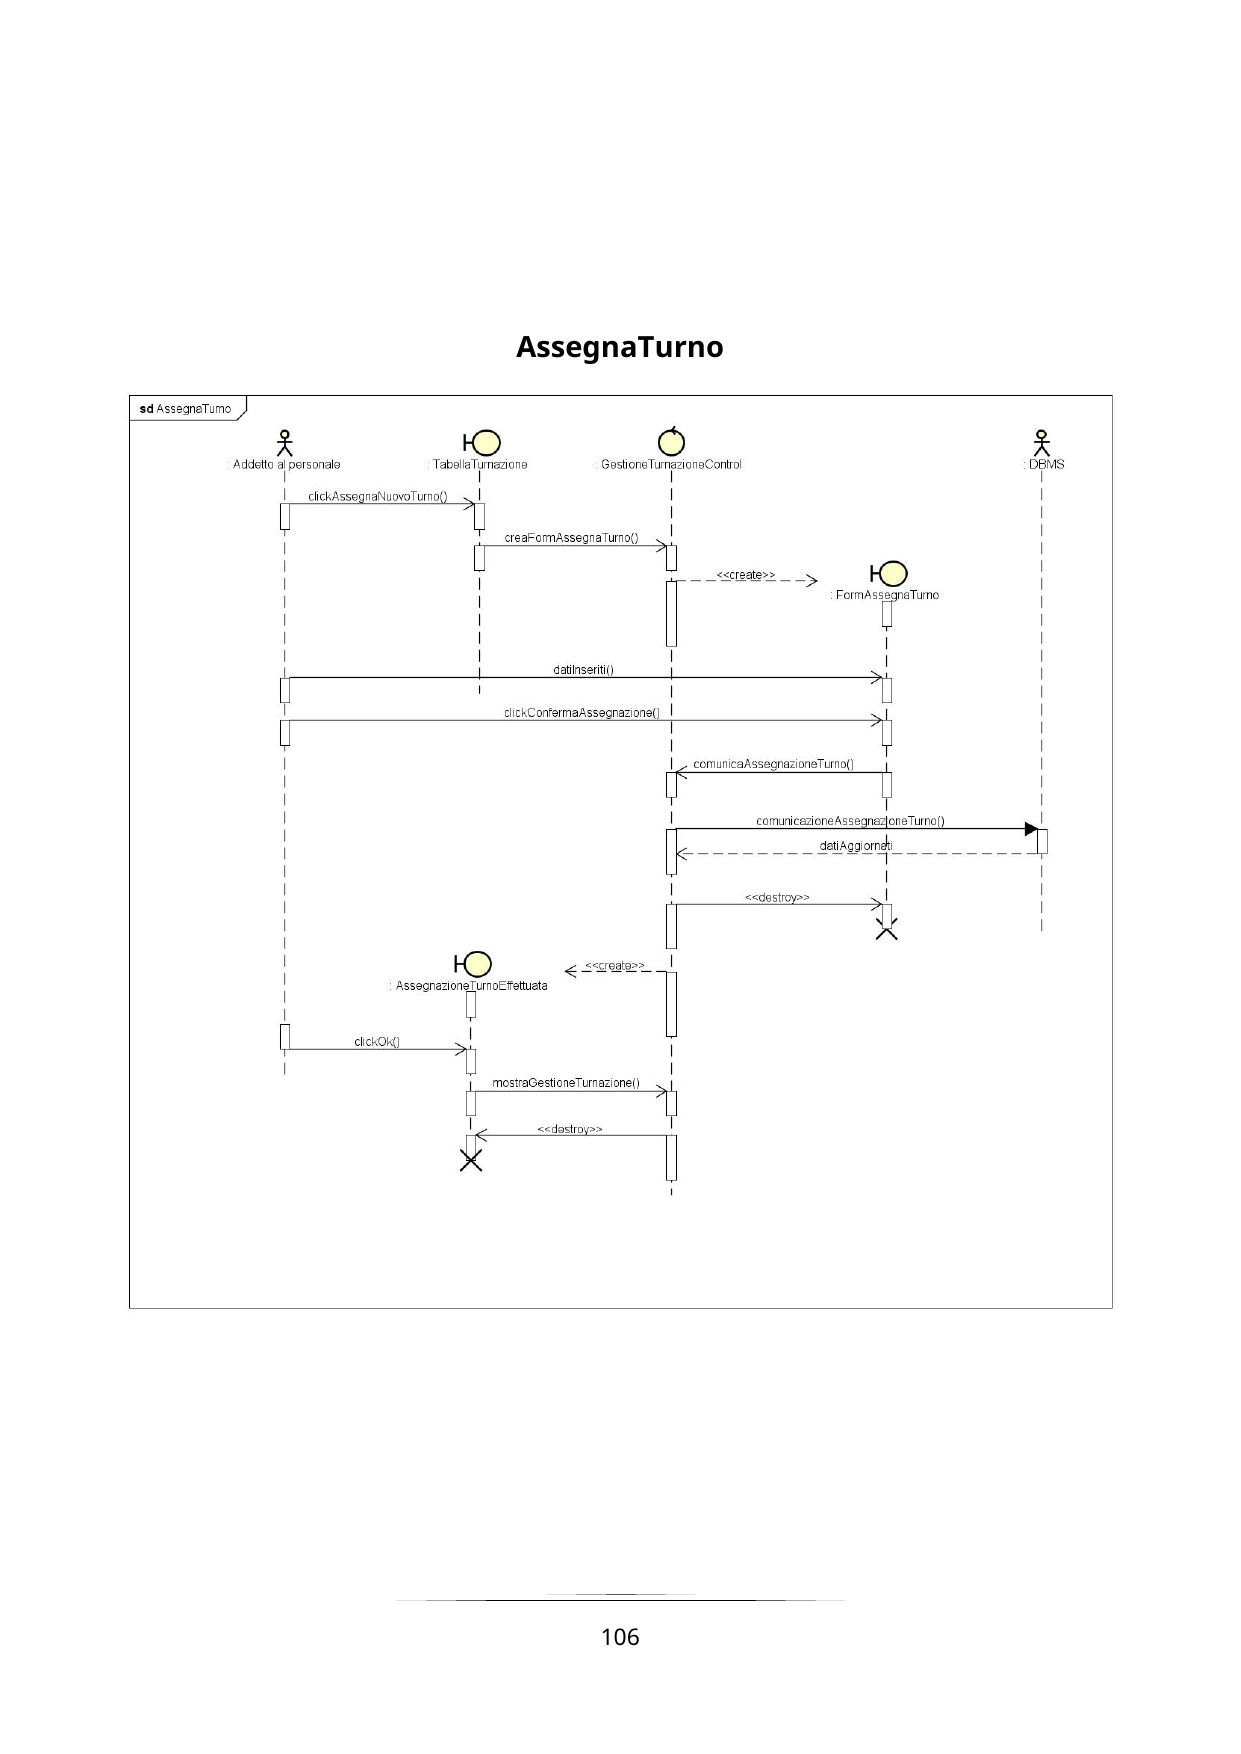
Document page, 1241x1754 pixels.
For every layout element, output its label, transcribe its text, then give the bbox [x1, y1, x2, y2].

text AssegnaTurno [118, 326, 1122, 366]
picture [119, 385, 1121, 1317]
